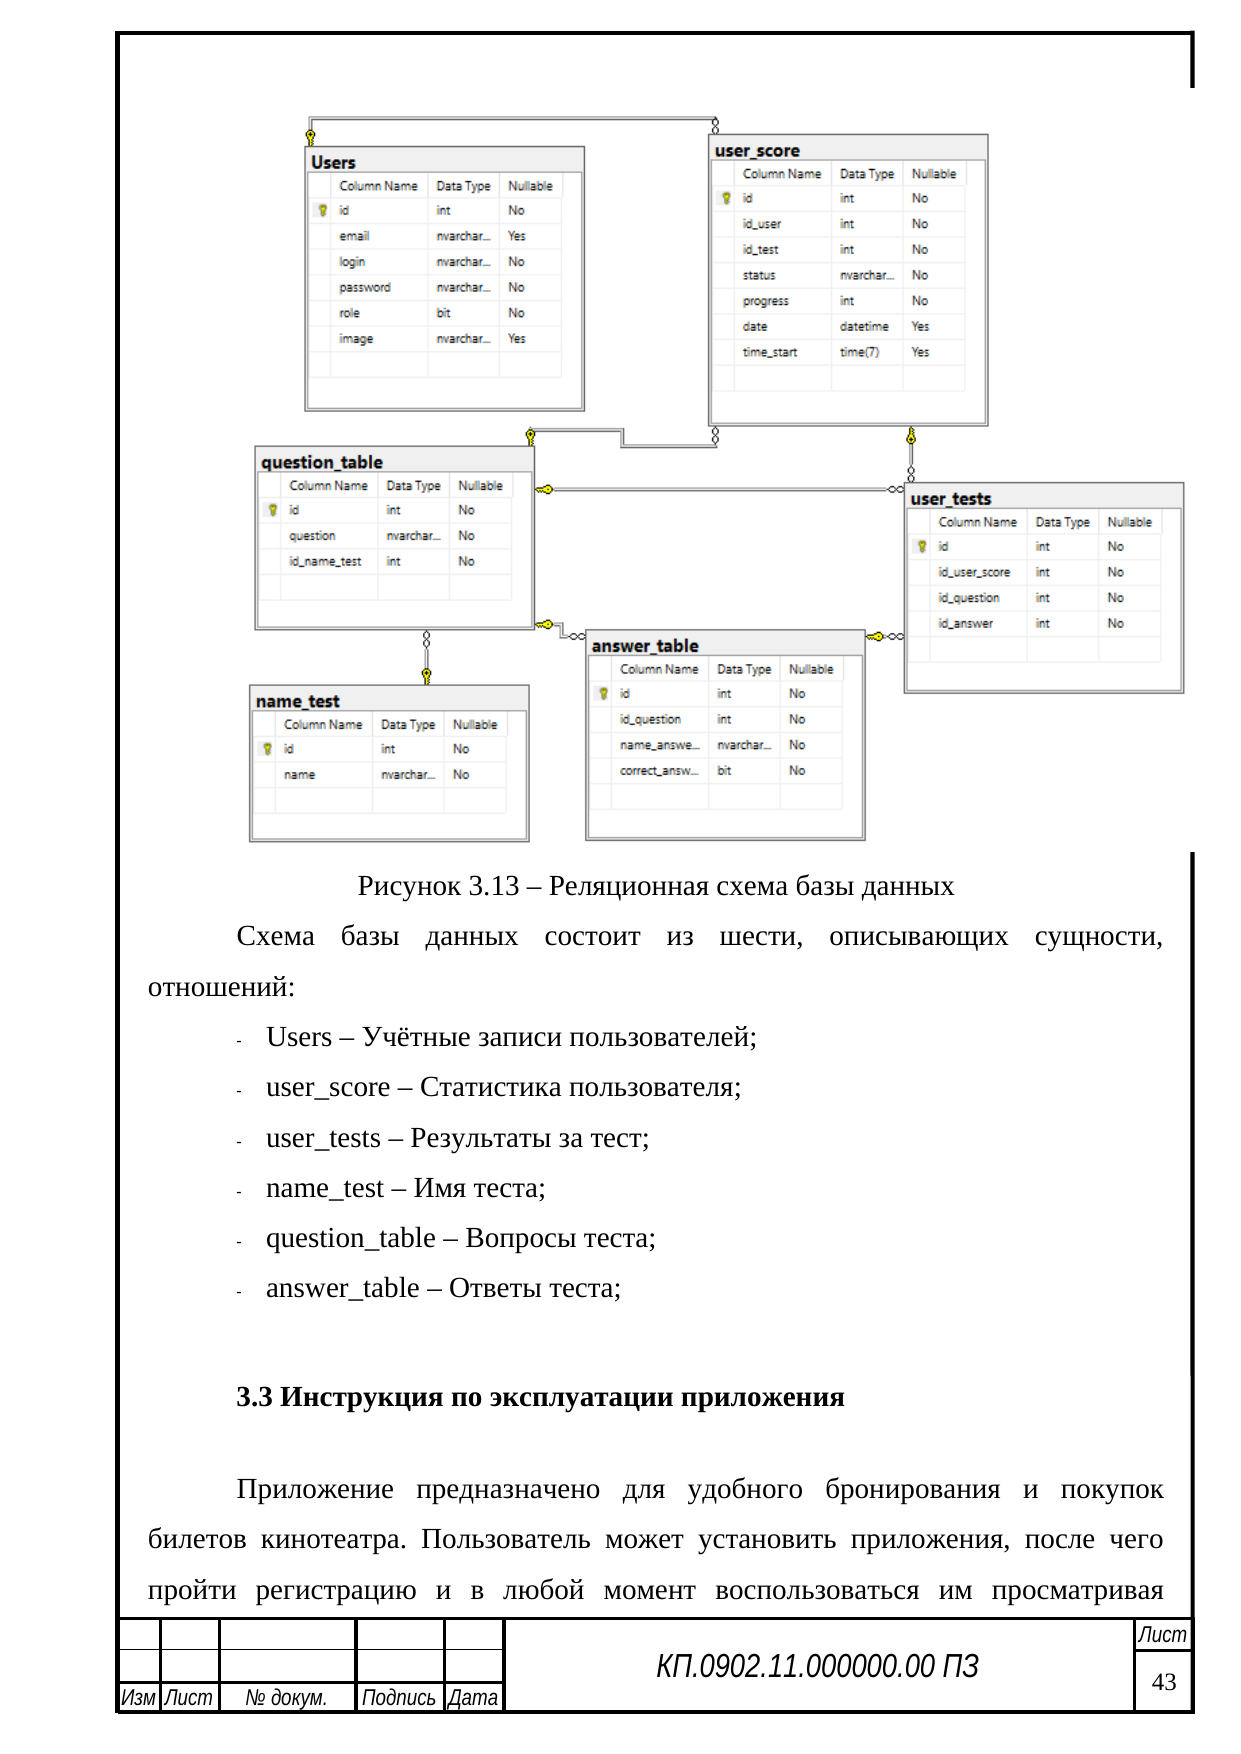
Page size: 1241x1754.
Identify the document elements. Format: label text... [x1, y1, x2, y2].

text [148, 1471, 1164, 1605]
picture [206, 88, 1217, 852]
text Схема базы данных состоит из шести, описывающих сущности, отношений: [148, 918, 1164, 1002]
list answer_table – Ответы теста; [148, 1271, 1164, 1304]
list user_score – Статистика пользователя; [148, 1069, 1164, 1103]
text Рисунок 3.13 – Реляционная схема базы данных [118, 868, 1194, 902]
list user_tests – Результаты за тест; [148, 1120, 1164, 1153]
list name_test – Имя теста; [148, 1170, 1164, 1203]
text 3.3 Инструкция по эксплуатации приложения [236, 1379, 1164, 1413]
list question_table – Вопросы теста; [148, 1220, 1164, 1254]
list Users – Учётные записи пользователей; [148, 1019, 1164, 1053]
